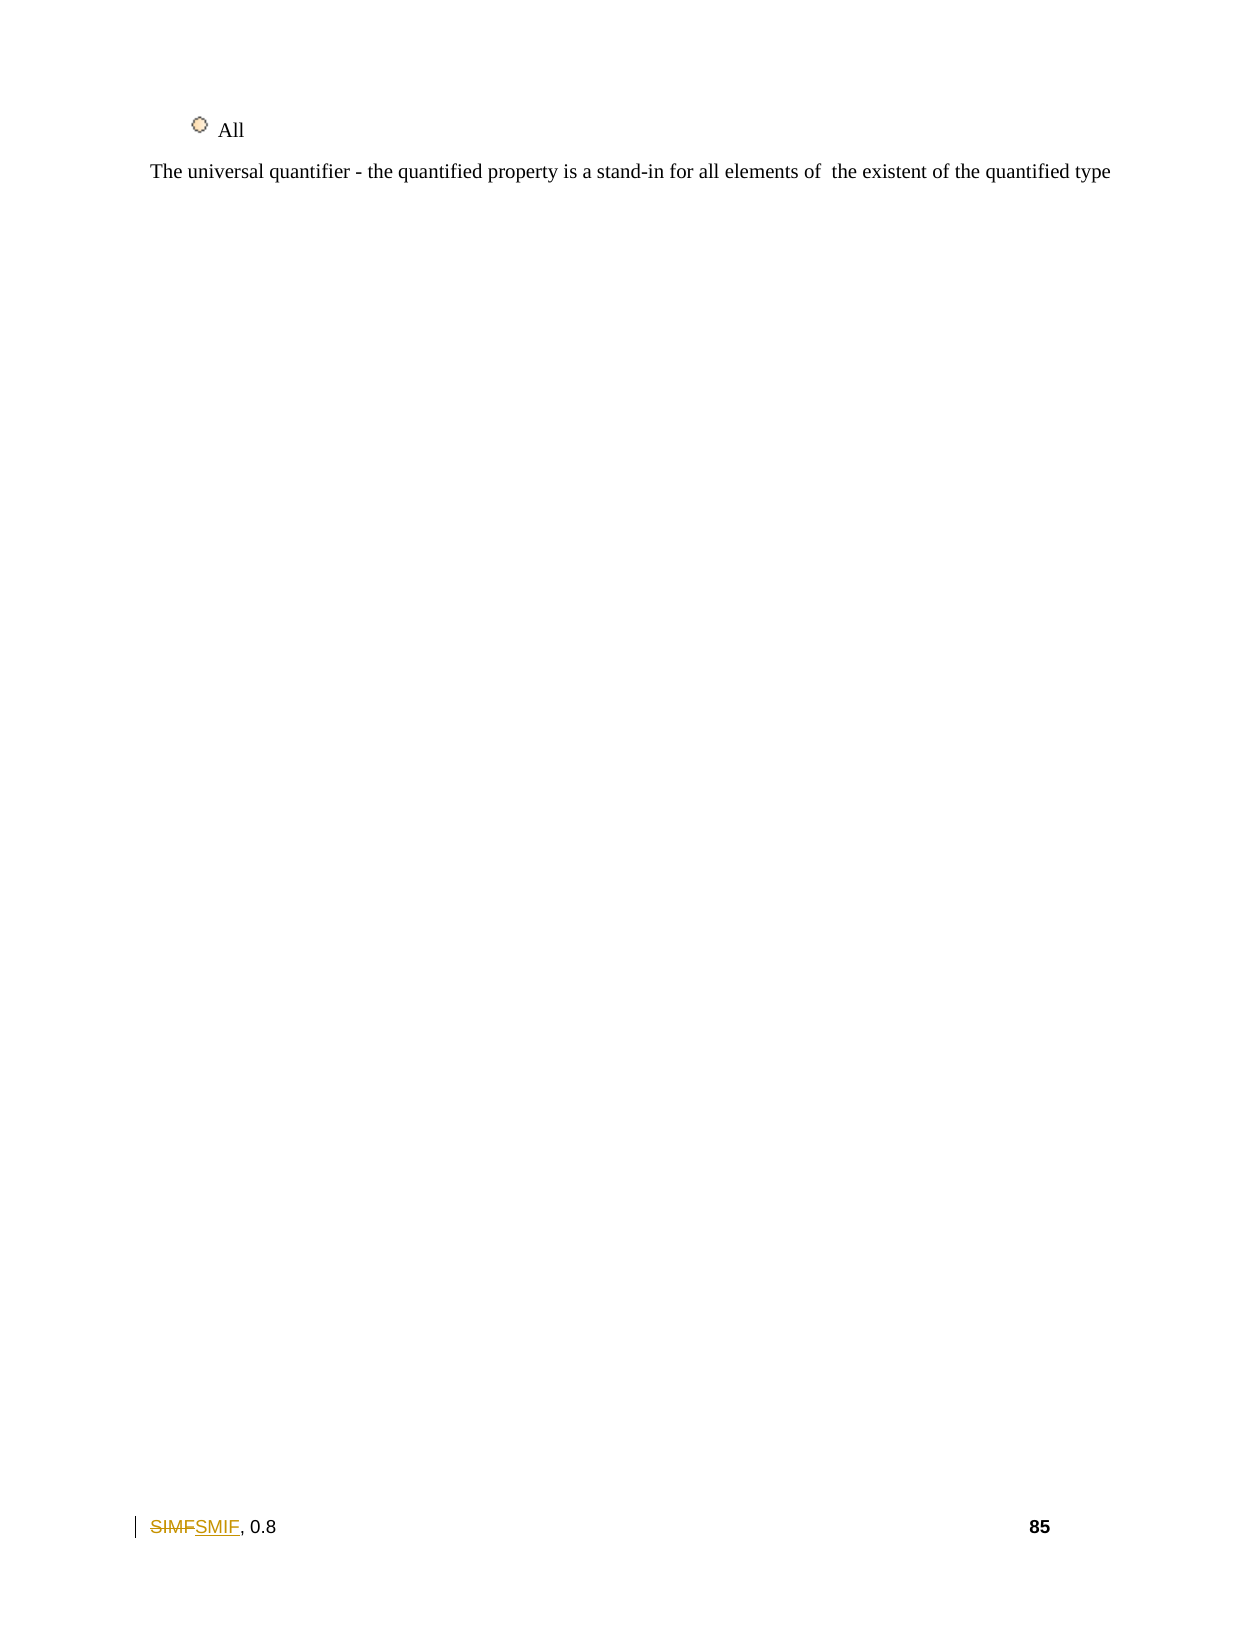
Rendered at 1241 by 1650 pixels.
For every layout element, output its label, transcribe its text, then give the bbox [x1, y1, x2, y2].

text The universal quantifier - the quantified property is a stand-in for all elements of the existent of the quantified type [150, 159, 1165, 183]
text All [187, 112, 1165, 142]
